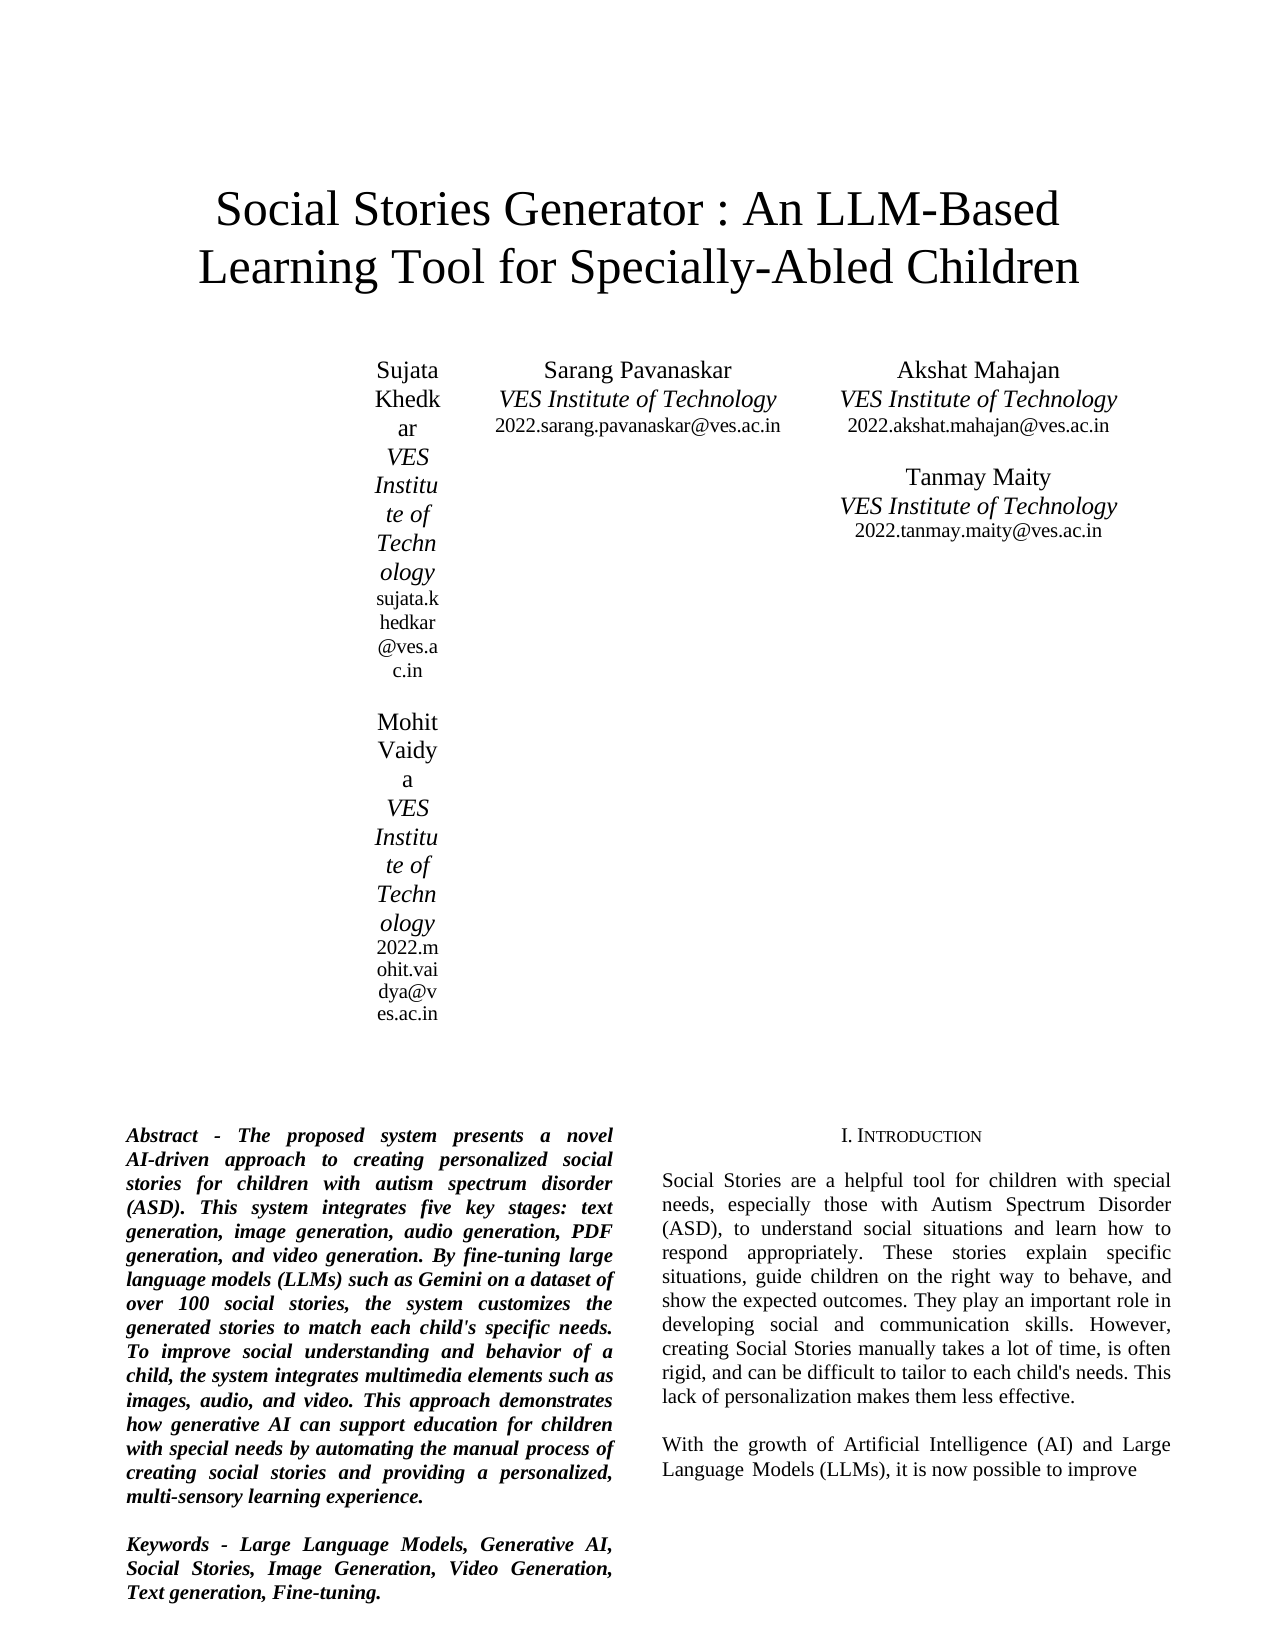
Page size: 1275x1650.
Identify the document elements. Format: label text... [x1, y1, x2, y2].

table_header Social Stories Generator : An LLM-Based Learning Tool for Specially-Abled Children [153, 181, 1122, 325]
text Abstract - The proposed system presents a novel AI-driven approach to creating personalized social stories for children with autism spectrum disorder (ASD). This system integrates five key stages: text generation, image generation, audio generation, PDF generation, and video generation. By fine-tuning large language models (LLMs) such as Gemini on a dataset of over 100 social stories, the system customizes the generated stories to match each child's specific needs. To improve social understanding and behavior of a child, the system integrates multimedia elements such as images, audio, and video. This approach demonstrates how generative AI can support education for children with special needs by automating the manual process of creating social stories and providing a personalized, multi-sensory learning experience. [126, 1123, 613, 1508]
table_cell Sujata Khedkar VES Institute of Technology sujata.khedkar@ves.ac.in Mohit Vaidya VES Institute of Technology 2022.mohit.vaidya@ves.ac.in [153, 325, 464, 1024]
table_cell Akshat Mahajan VES Institute of Technology 2022.akshat.mahajan@ves.ac.in Tanmay Maity VES Institute of Technology 2022.tanmay.maity@ves.ac.in [812, 325, 1122, 1024]
text With the growth of Artificial Intelligence (AI) and Large Language Models (LLMs), it is now possible to improve [662, 1432, 1172, 1481]
list Introduction [841, 1123, 1172, 1147]
table_cell Sarang Pavanaskar VES Institute of Technology 2022.sarang.pavanaskar@ves.ac.in [464, 325, 812, 1024]
text Social Stories are a helpful tool for children with special needs, especially those with Autism Spectrum Disorder (ASD), to understand social situations and learn how to respond appropriately. These stories explain specific situations, guide children on the right way to behave, and show the expected outcomes. They play an important role in developing social and communication skills. However, creating Social Stories manually takes a lot of time, is often rigid, and can be difficult to tailor to each child's needs. This lack of personalization makes them less effective. [662, 1168, 1172, 1408]
text Keywords - Large Language Models, Generative AI, Social Stories, Image Generation, Video Generation, Text generation, Fine-tuning. [126, 1532, 613, 1604]
